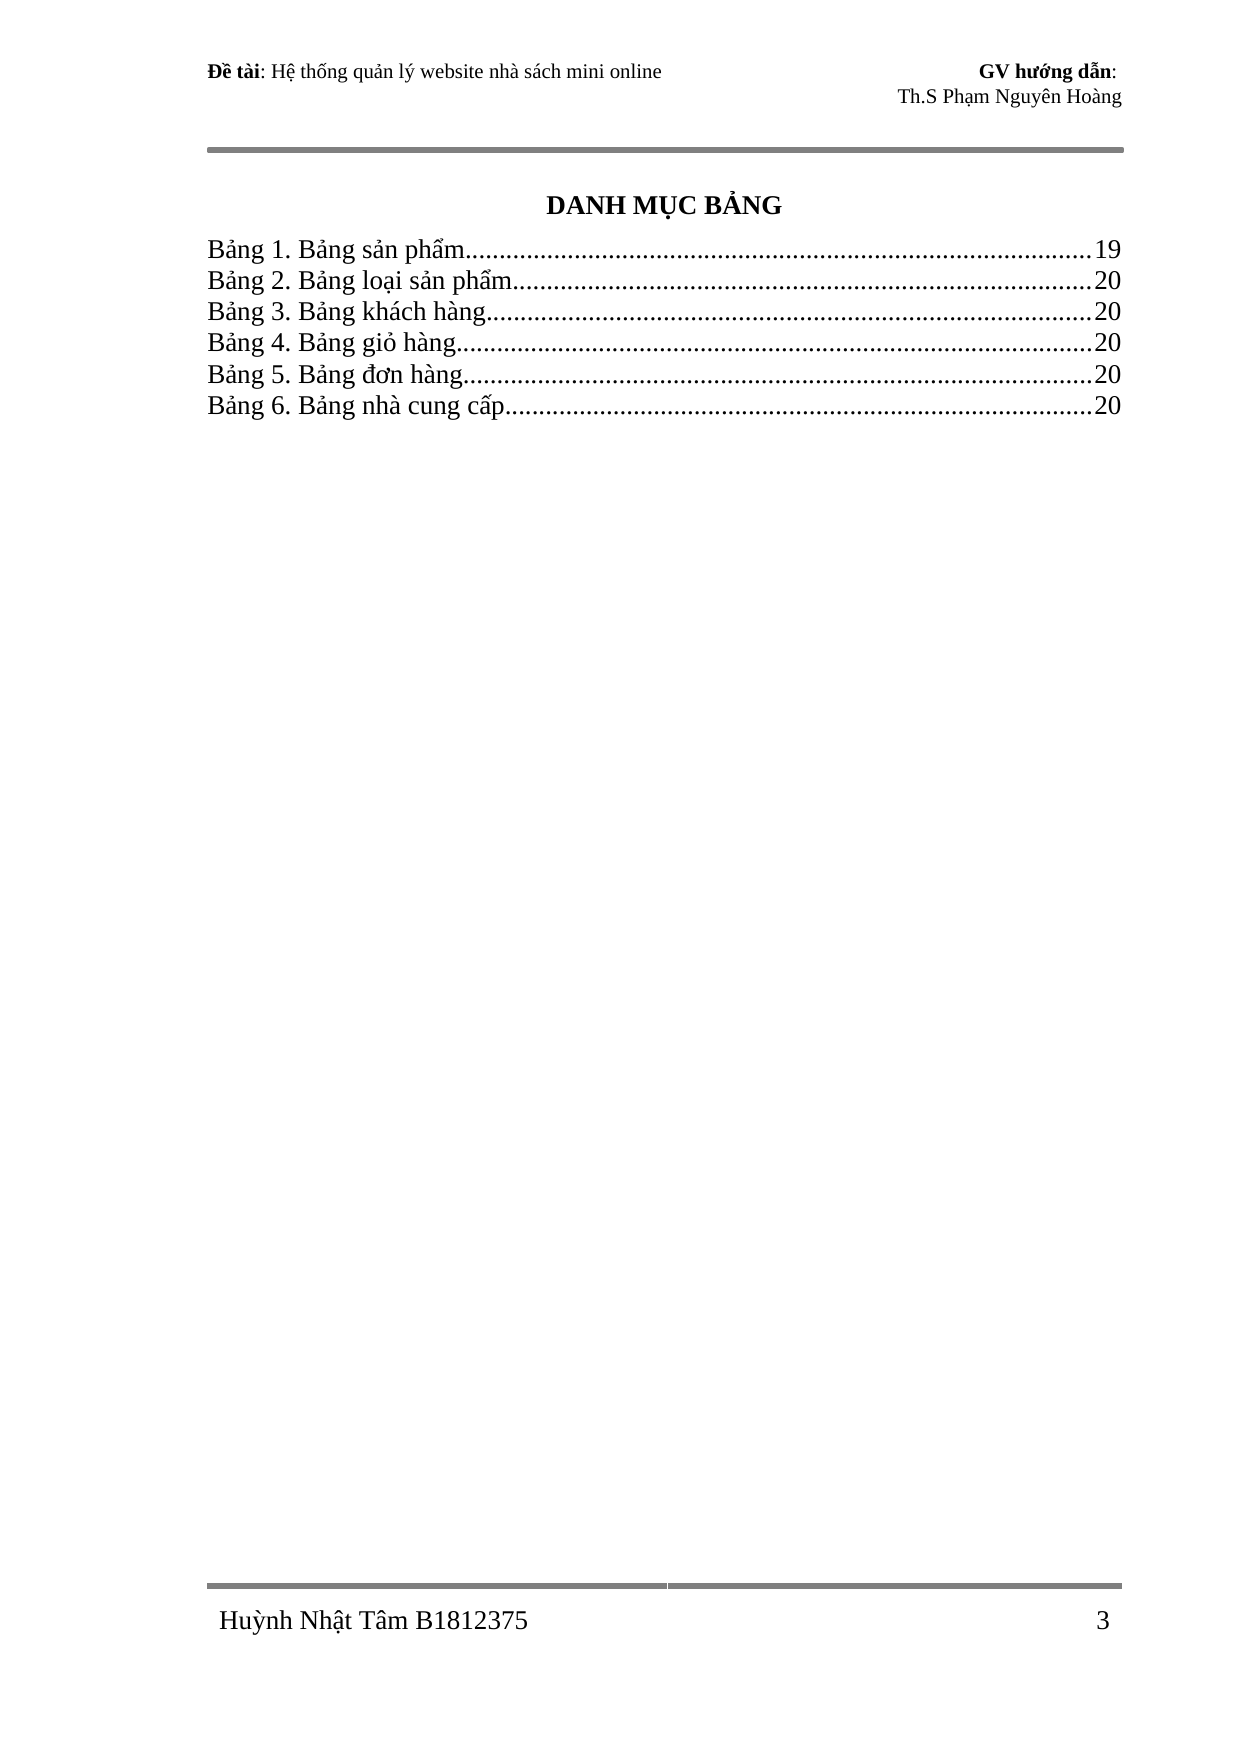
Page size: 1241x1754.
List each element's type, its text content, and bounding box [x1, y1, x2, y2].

text Bảng 5. Bảng đơn hàng 20 [207, 358, 1122, 389]
text Bảng 1. Bảng sản phẩm 19 [207, 233, 1122, 264]
text Bảng 2. Bảng loại sản phẩm 20 [207, 264, 1122, 295]
text Bảng 6. Bảng nhà cung cấp 20 [207, 389, 1122, 420]
text Bảng 3. Bảng khách hàng 20 [207, 295, 1122, 327]
text Bảng 4. Bảng giỏ hàng 20 [207, 327, 1122, 358]
subtitle DANH MỤC BẢNG [207, 189, 1122, 221]
